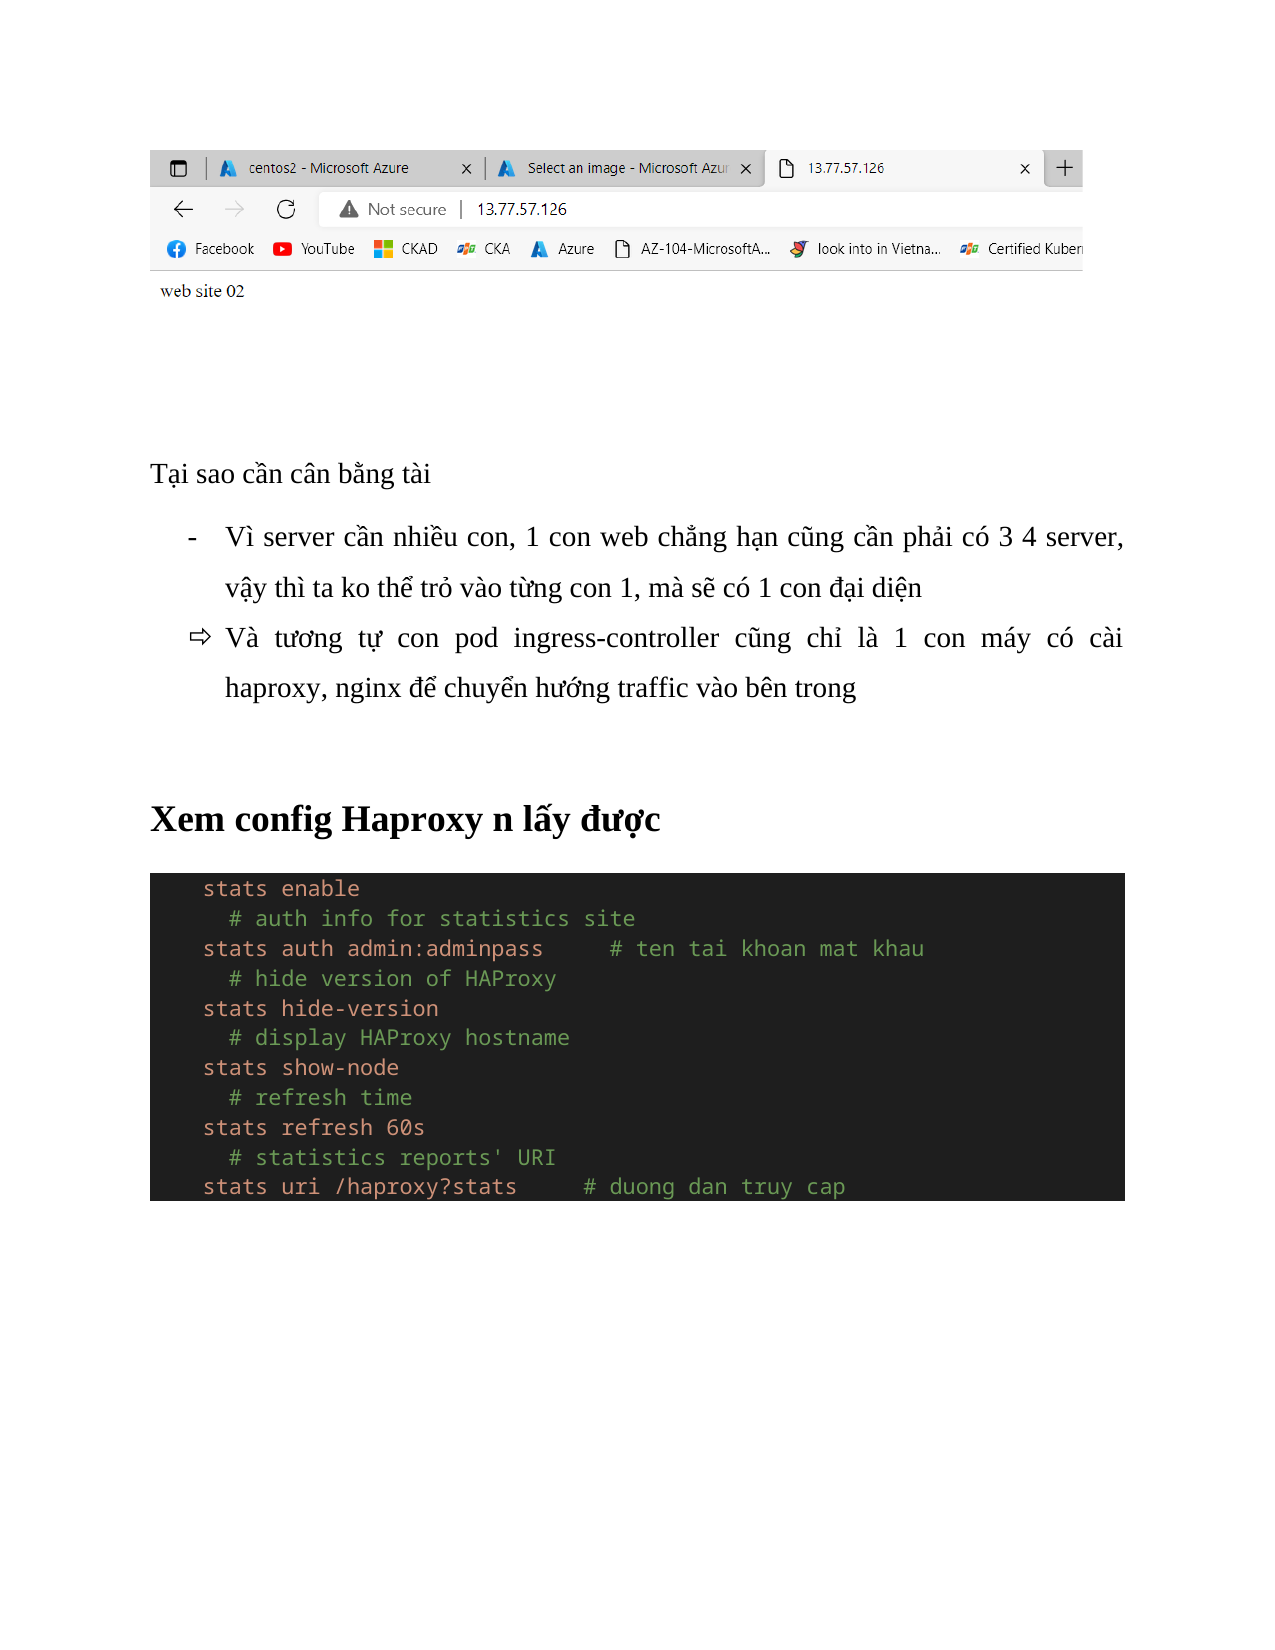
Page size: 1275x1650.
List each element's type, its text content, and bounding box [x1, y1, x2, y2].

text # hide version of HAProxy [150, 963, 1125, 992]
picture [150, 150, 1083, 428]
text stats uri /haproxy?stats # duong dan truy cap [150, 1171, 1125, 1201]
text # display HAProxy hostname [150, 1022, 1125, 1052]
text # statistics reports' URI [150, 1141, 1125, 1171]
text stats show-node [150, 1052, 1125, 1082]
text Tại sao cần cân bằng tài [150, 457, 1125, 490]
text stats refresh 60s [150, 1112, 1125, 1141]
text stats enable [150, 873, 1125, 903]
subtitle Xem config Haproxy n lấy được [150, 796, 1125, 839]
list Vì server cần nhiều con, 1 con web chẳng hạn cũng cần phải có 3 4 server, vậy thì ta ko thể trỏ vào từng con 1, mà sẽ có 1 con đại diện [187, 519, 1125, 603]
text # auth info for statistics site [150, 903, 1125, 933]
text stats auth admin:adminpass # ten tai khoan mat khau [150, 933, 1125, 963]
text stats hide-version [150, 992, 1125, 1022]
list Và tương tự con pod ingress-controller cũng chỉ là 1 con máy có cài haproxy, nginx để chuyển hướng traffic vào bên trong [187, 620, 1125, 704]
text # refresh time [150, 1082, 1125, 1112]
